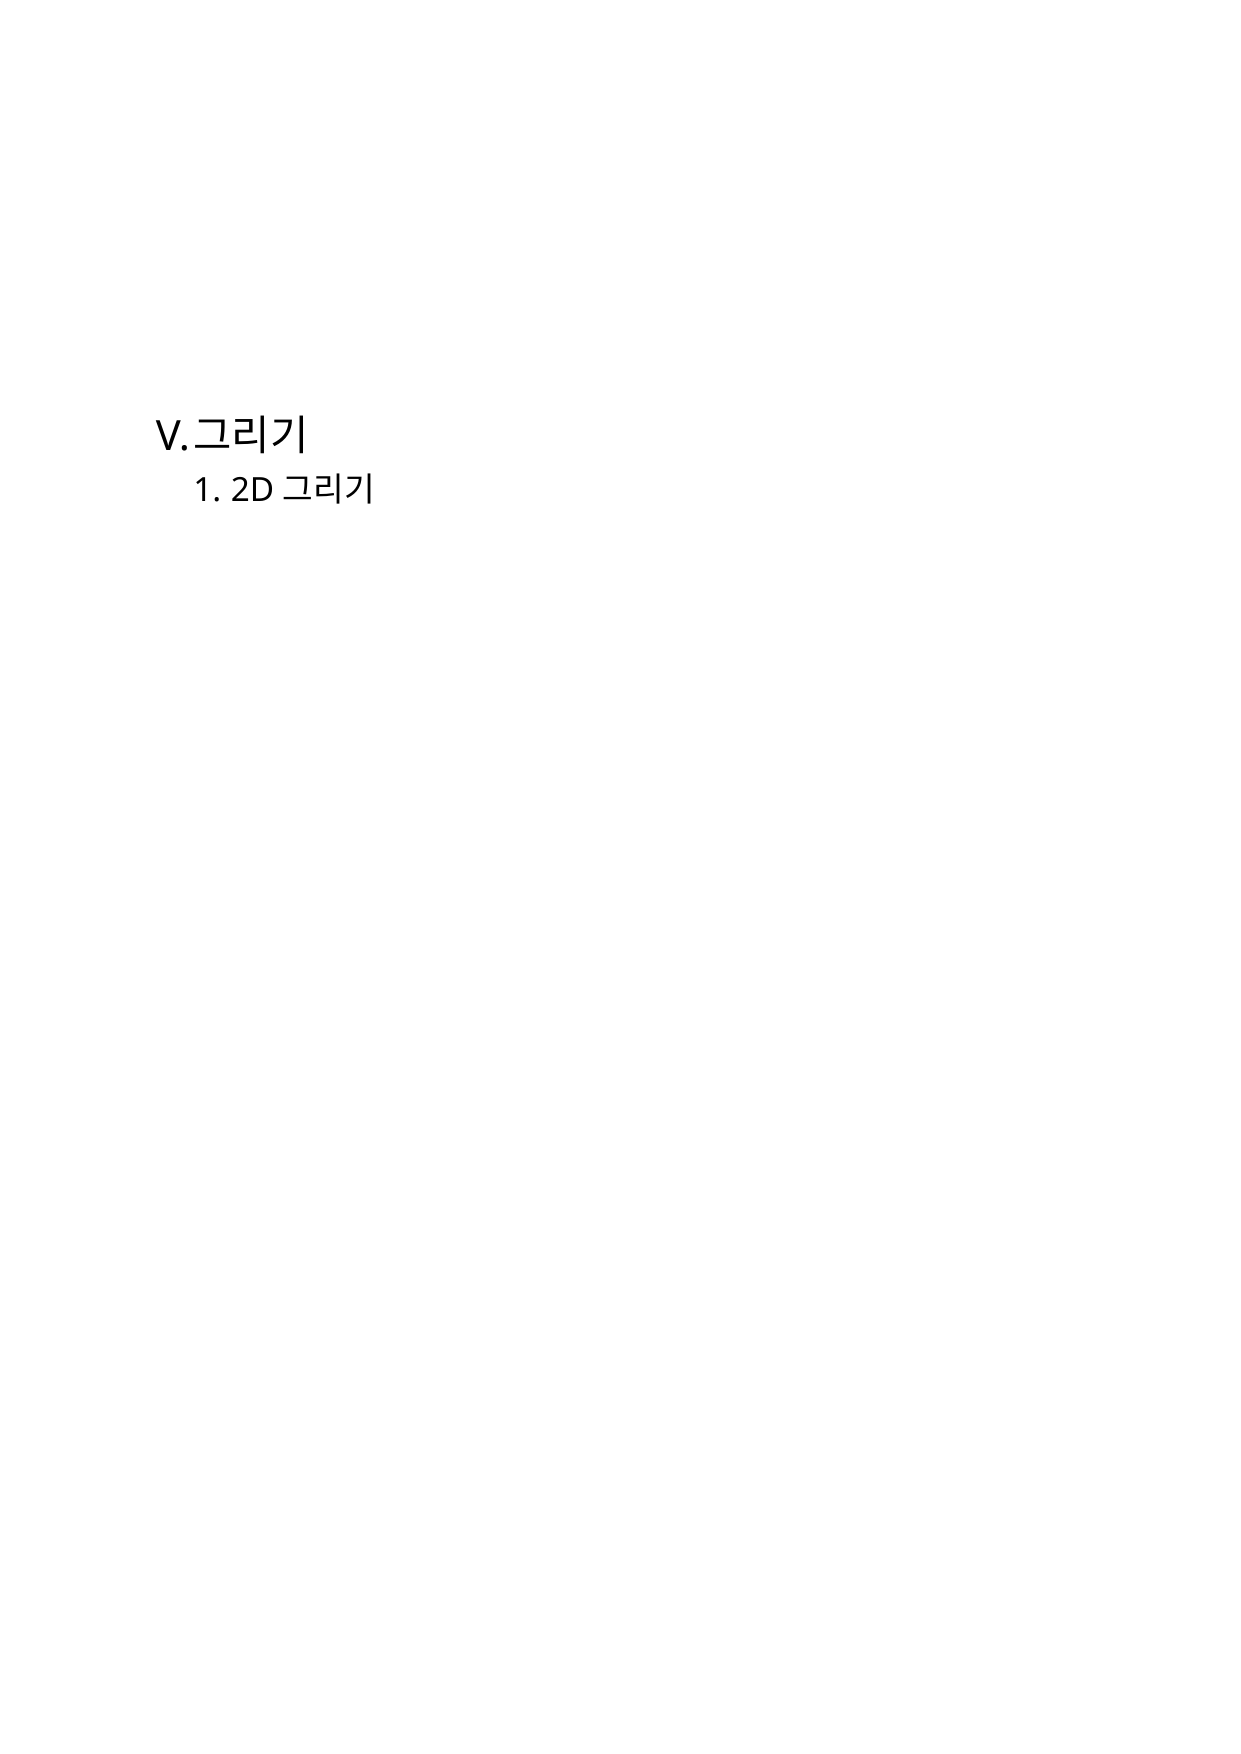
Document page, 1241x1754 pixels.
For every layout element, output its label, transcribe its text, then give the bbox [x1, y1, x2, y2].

list 2D 그리기 [193, 462, 1122, 511]
list 그리기 [156, 402, 1122, 462]
